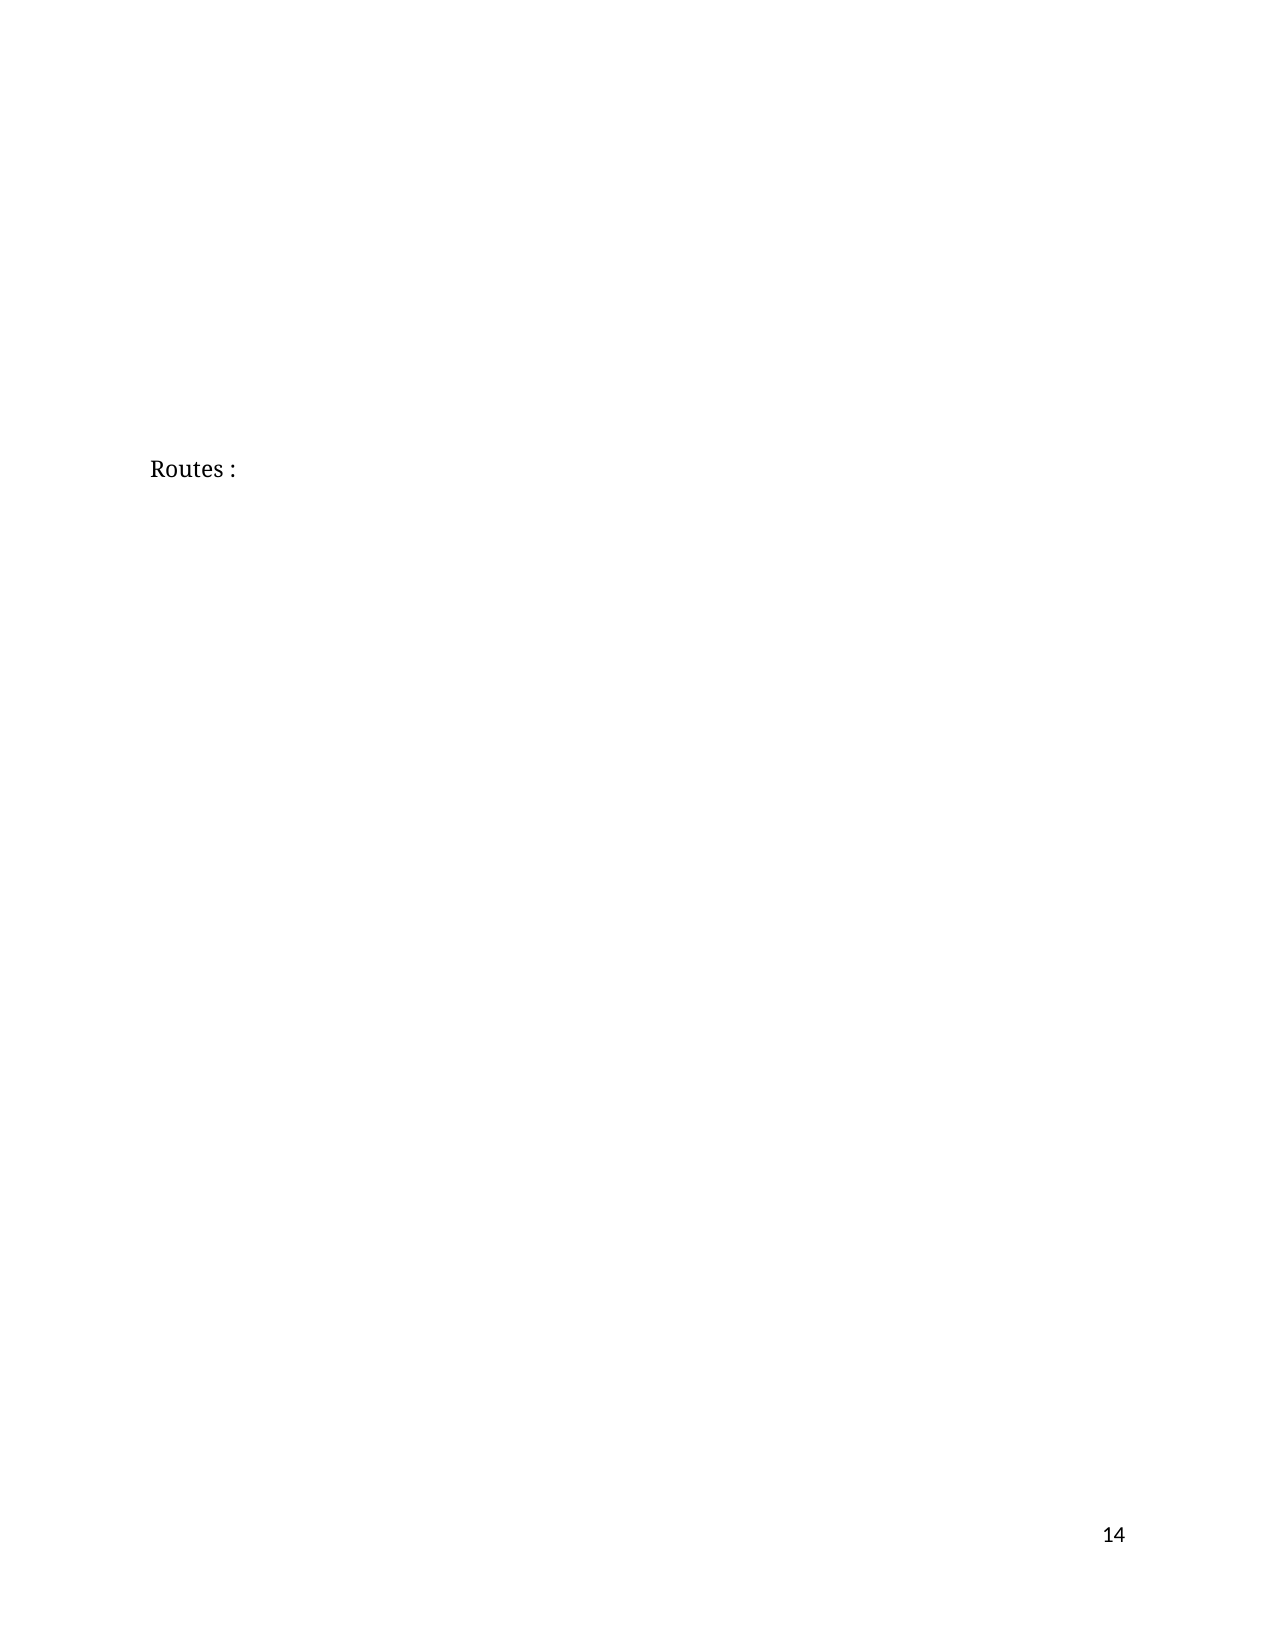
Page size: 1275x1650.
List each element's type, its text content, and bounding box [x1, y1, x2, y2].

text Routes : [150, 452, 1125, 484]
